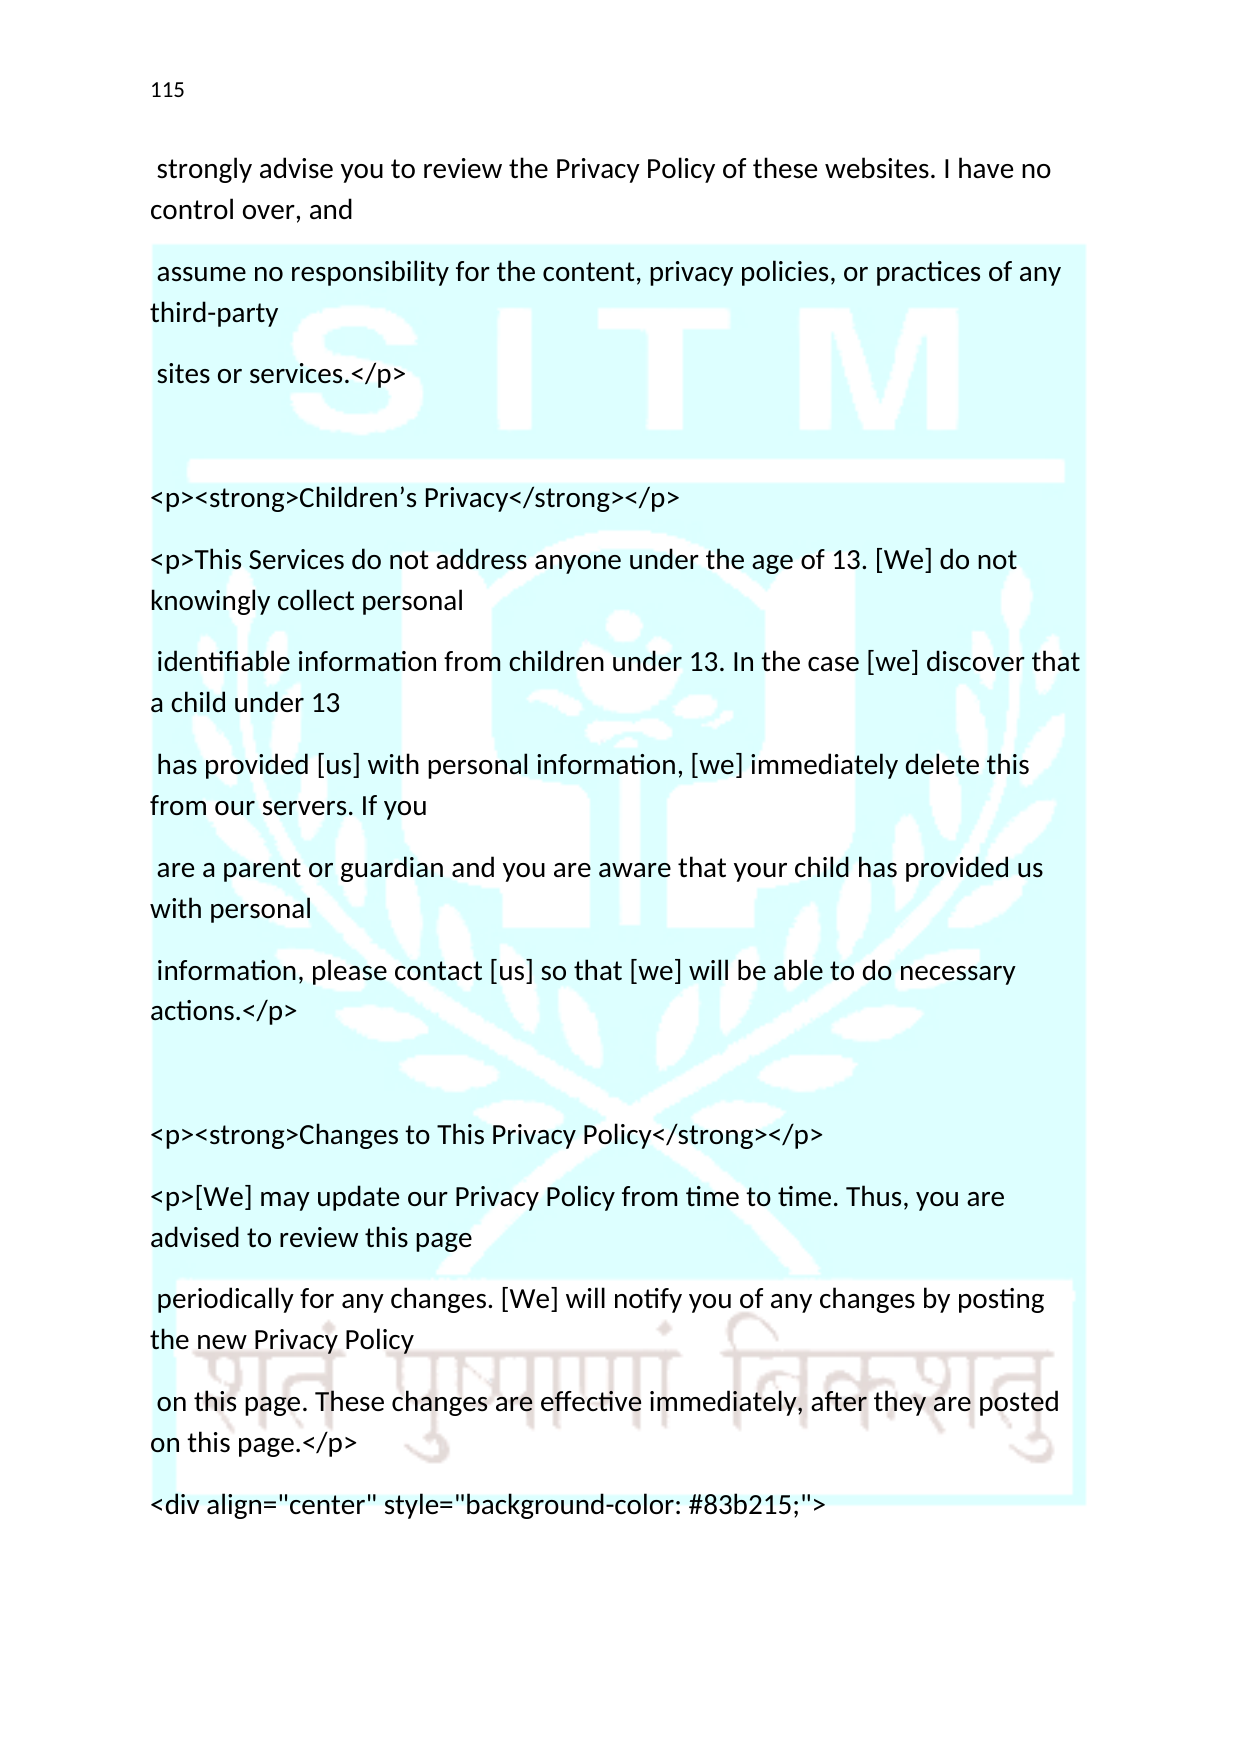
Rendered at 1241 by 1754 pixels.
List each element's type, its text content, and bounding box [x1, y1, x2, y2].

text has provided [us] with personal information, [we] immediately delete this from our servers. If you [150, 746, 1090, 823]
text sites or services.</p> [150, 355, 1090, 391]
text information, please contact [us] so that [we] will be able to do necessary actions.</p> [150, 952, 1090, 1028]
text identifiable information from children under 13. In the case [we] discover that a child under 13 [150, 643, 1090, 720]
text assume no responsibility for the content, privacy policies, or practices of any third-party [150, 253, 1090, 329]
text periodically for any changes. [We] will notify you of any changes by posting the new Privacy Policy [150, 1281, 1090, 1357]
text <p><strong>Children’s Privacy</strong></p> [150, 479, 1090, 514]
text <p>[We] may update our Privacy Policy from time to time. Thus, you are advised to review this page [150, 1178, 1090, 1254]
text <div align="center" style="background-color: #83b215;"> [150, 1486, 1090, 1522]
text on this page. These changes are effective immediately, after they are posted on this page.</p> [150, 1383, 1090, 1460]
text strongly advise you to review the Privacy Policy of these websites. I have no control over, and [150, 150, 1090, 227]
text <p><strong>Changes to This Privacy Policy</strong></p> [150, 1116, 1090, 1152]
text <p>This Services do not address anyone under the age of 13. [We] do not knowingly collect personal [150, 541, 1090, 617]
text are a parent or guardian and you are aware that your child has provided us with personal [150, 849, 1090, 925]
